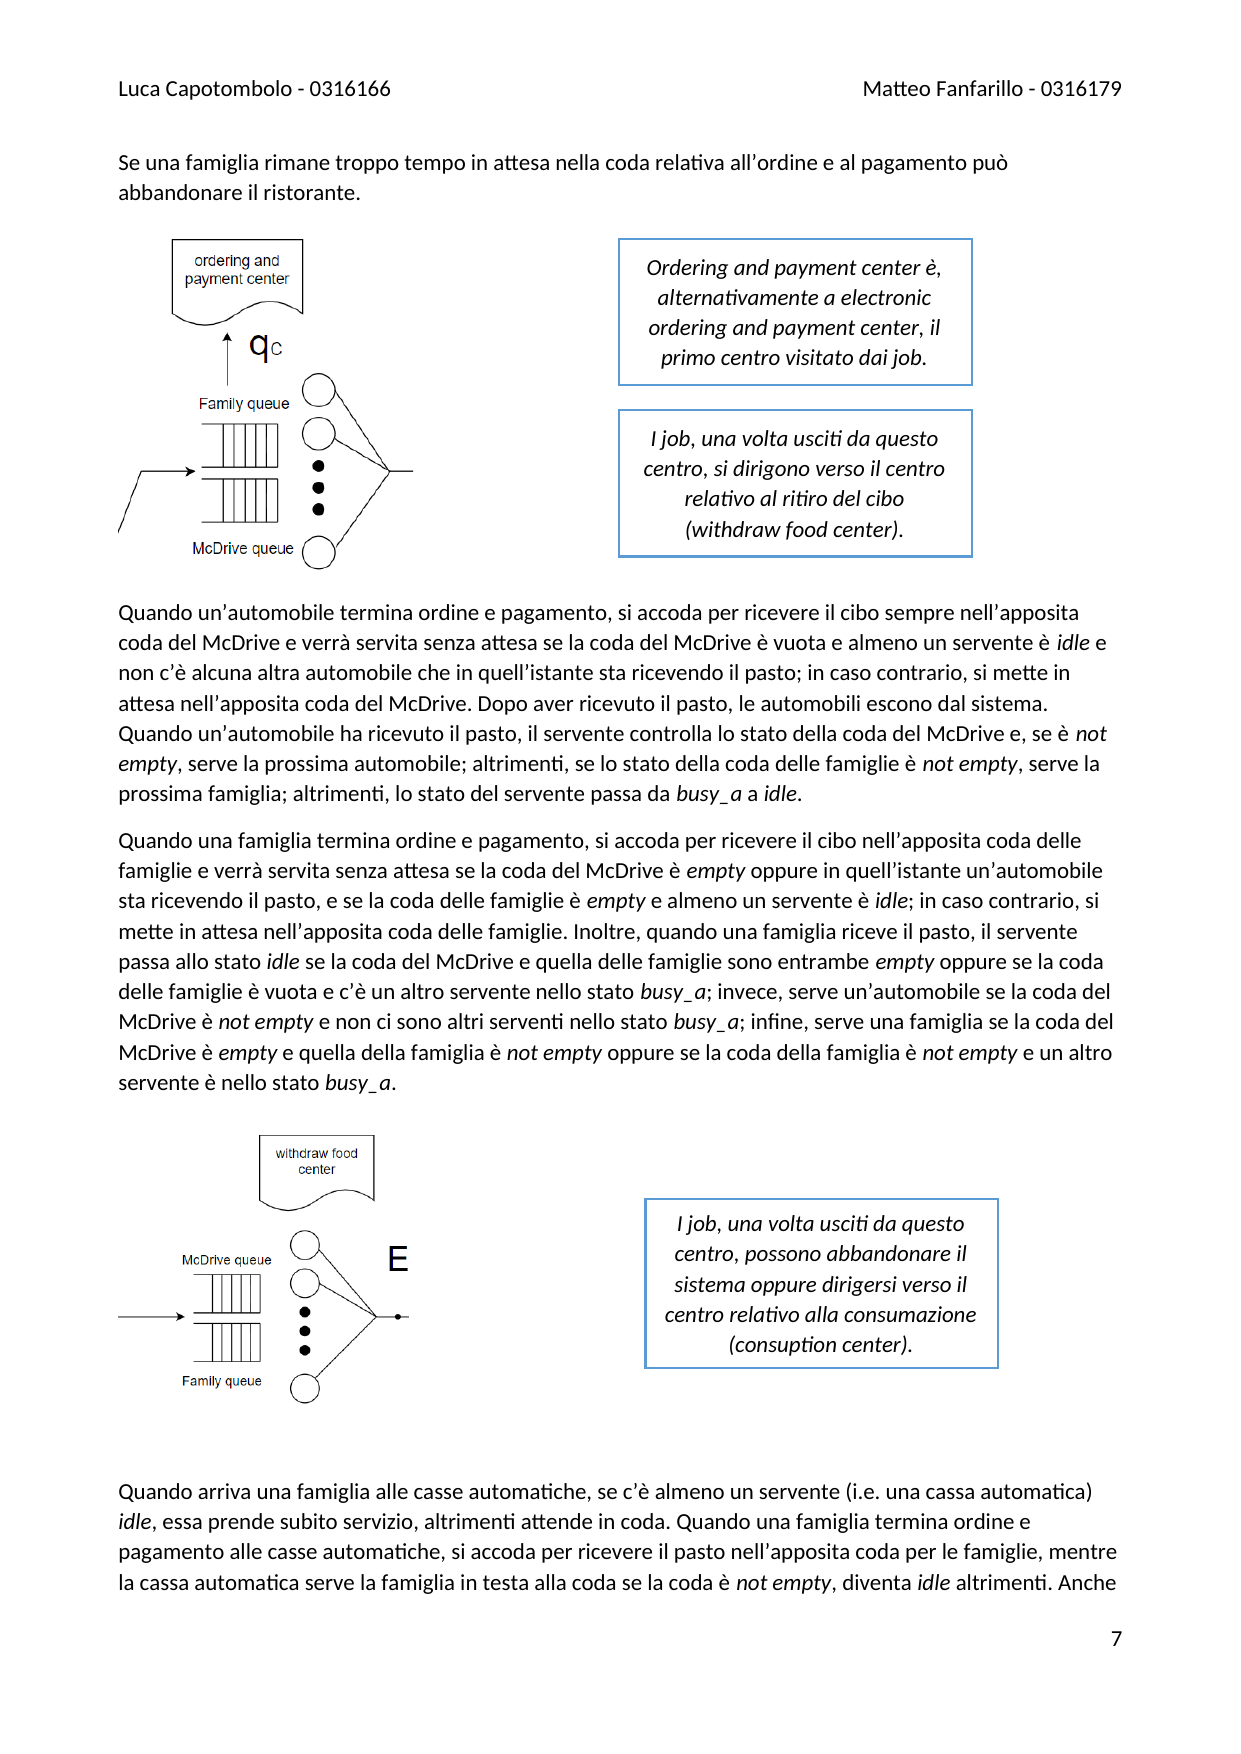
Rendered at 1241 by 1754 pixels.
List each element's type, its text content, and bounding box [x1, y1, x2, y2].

picture [118, 1114, 409, 1412]
picture [118, 224, 414, 580]
text Quando un’automobile termina ordine e pagamento, si accoda per ricevere il cibo sempre nell’apposita coda del McDrive e verrà servita senza attesa se la coda del McDrive è vuota e almeno un servente è idle e non c’è alcuna altra automobile che in quell’istante sta ricevendo il pasto; in caso contrario, si mette in attesa nell’apposita coda del McDrive. Dopo aver ricevuto il pasto, le automobili escono dal sistema. Quando un’automobile ha ricevuto il pasto, il servente controlla lo stato della coda del McDrive e, se è not empty, serve la prossima automobile; altrimenti, se lo stato della coda delle famiglie è not empty, serve la prossima famiglia; altrimenti, lo stato del servente passa da busy_a a idle. [118, 598, 1122, 807]
text Quando una famiglia termina ordine e pagamento, si accoda per ricevere il cibo nell’apposita coda delle famiglie e verrà servita senza attesa se la coda del McDrive è empty oppure in quell’istante un’automobile sta ricevendo il pasto, e se la coda delle famiglie è empty e almeno un servente è idle; in caso contrario, si mette in attesa nell’apposita coda delle famiglie. Inoltre, quando una famiglia riceve il pasto, il servente passa allo stato idle se la coda del McDrive e quella delle famiglie sono entrambe empty oppure se la coda delle famiglie è vuota e c’è un altro servente nello stato busy_a; invece, serve un’automobile se la coda del McDrive è not empty e non ci sono altri serventi nello stato busy_a; infine, serve una famiglia se la coda del McDrive è empty e quella della famiglia è not empty oppure se la coda della famiglia è not empty e un altro servente è nello stato busy_a. [118, 826, 1122, 1096]
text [118, 148, 1122, 206]
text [118, 1477, 1122, 1596]
